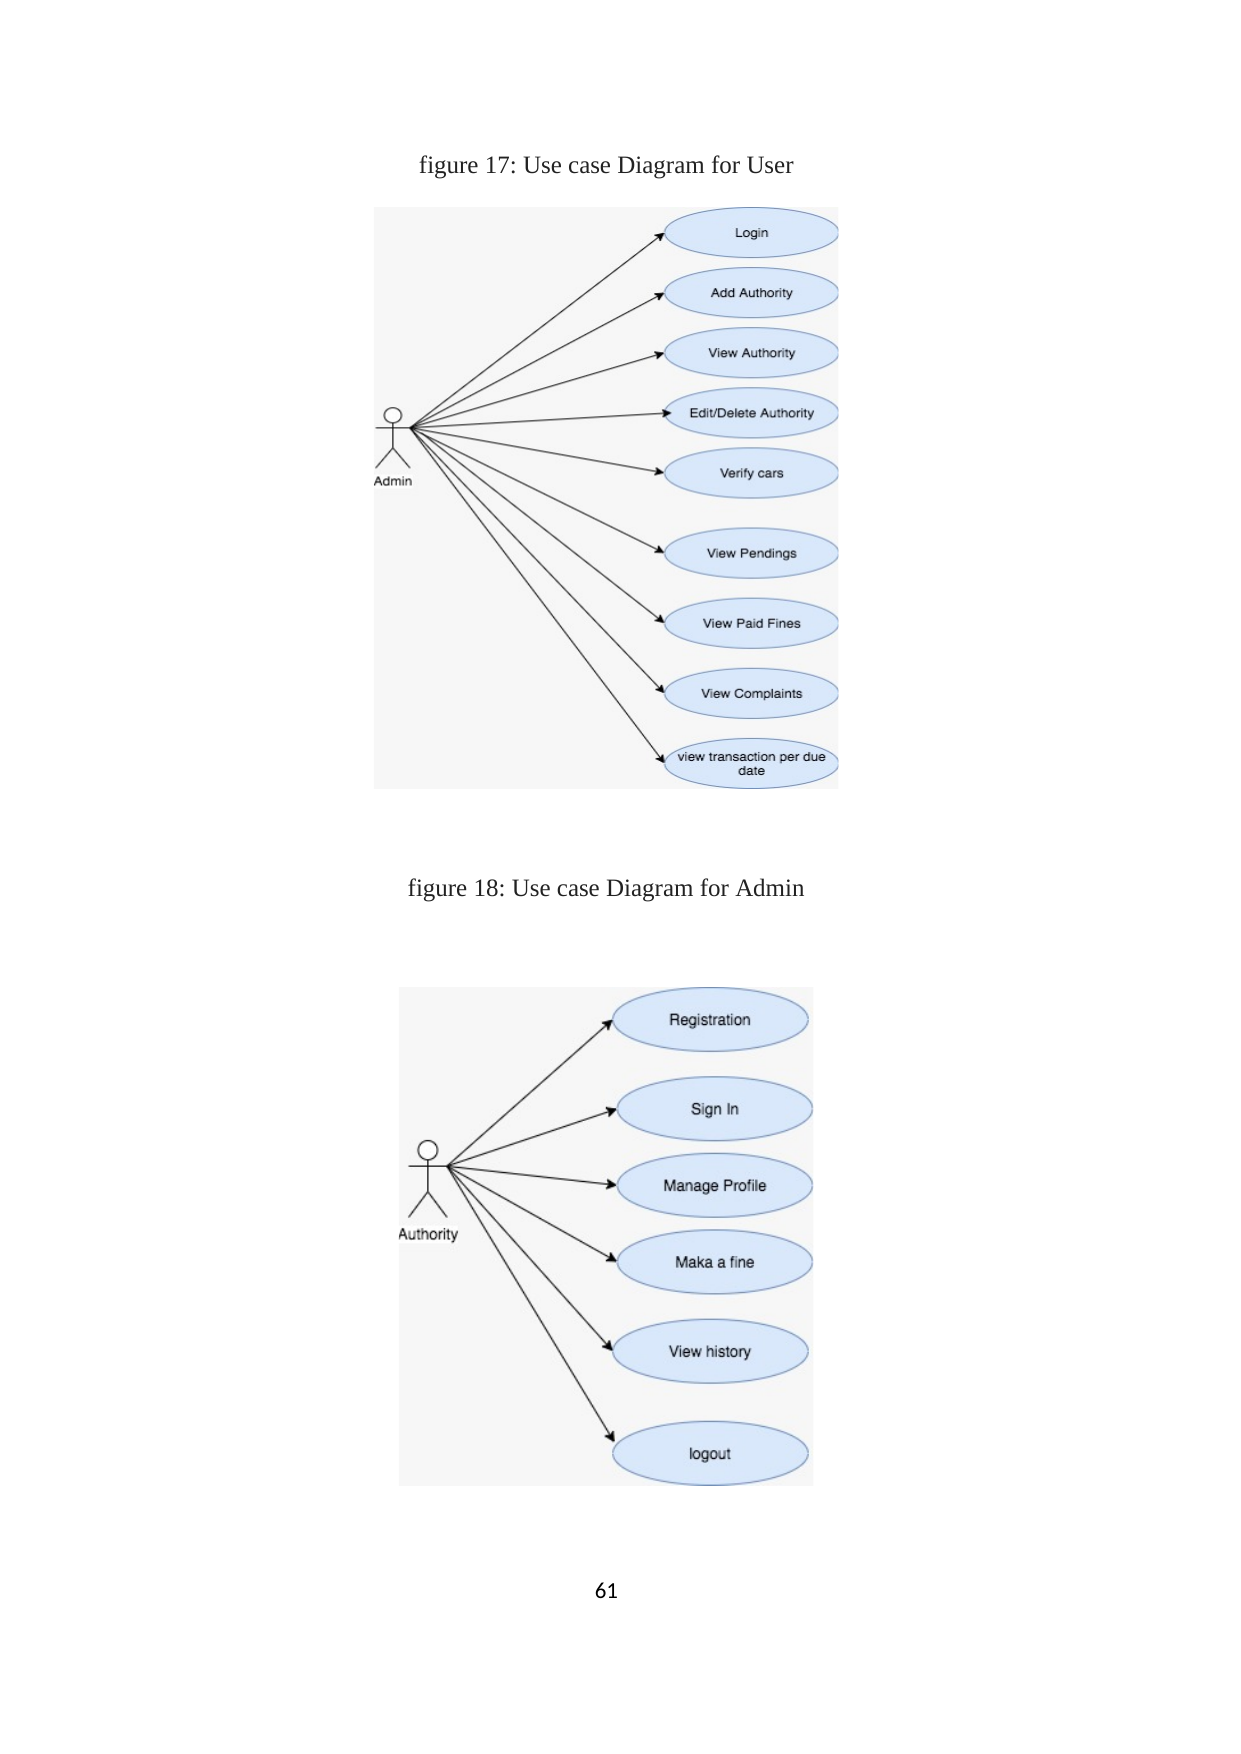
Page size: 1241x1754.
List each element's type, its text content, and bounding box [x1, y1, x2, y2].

text figure 18: Use case Diagram for Admin [122, 873, 1090, 901]
picture [373, 207, 839, 789]
picture [398, 987, 814, 1486]
text figure 17: Use case Diagram for User [122, 150, 1090, 178]
